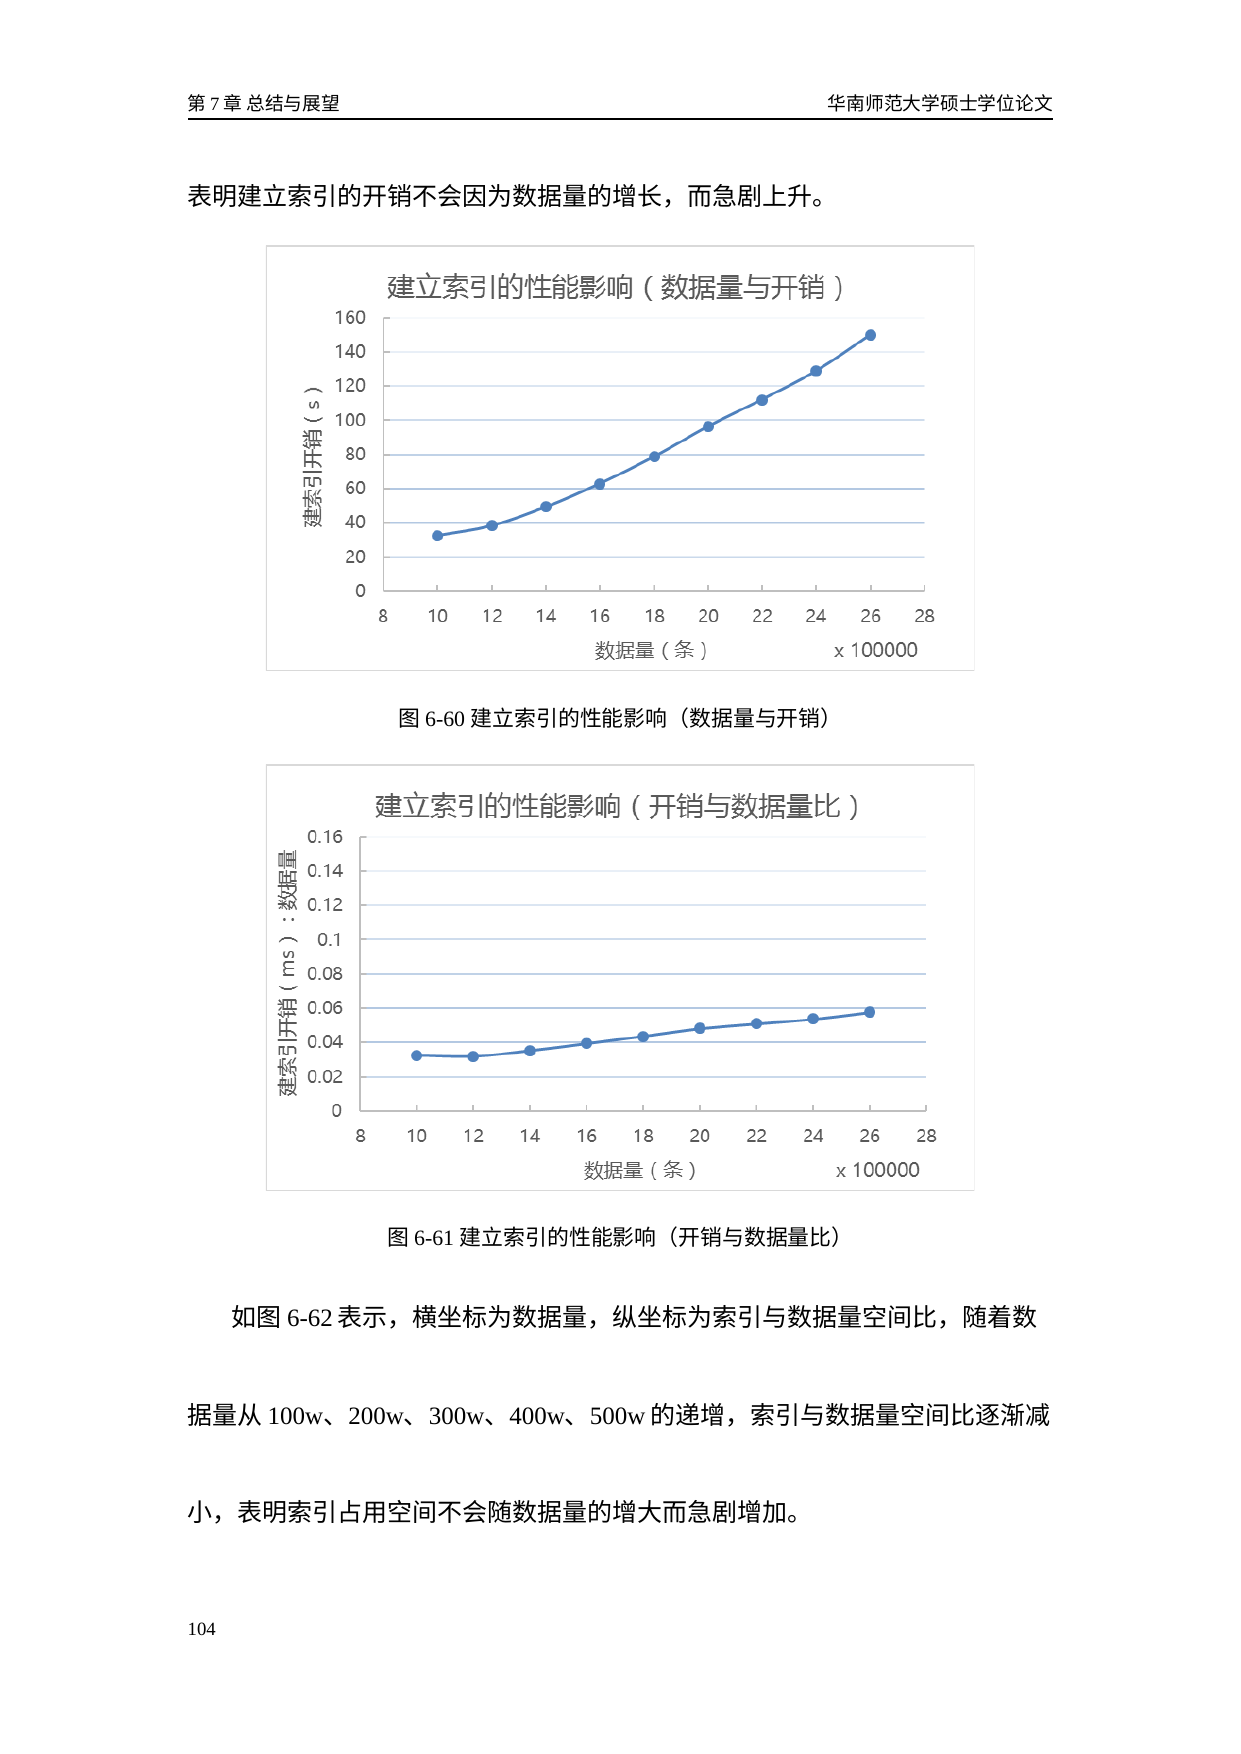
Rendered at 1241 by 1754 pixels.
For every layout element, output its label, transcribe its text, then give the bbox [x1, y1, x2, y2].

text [187, 162, 1053, 227]
picture [265, 764, 975, 1191]
picture [265, 245, 975, 671]
